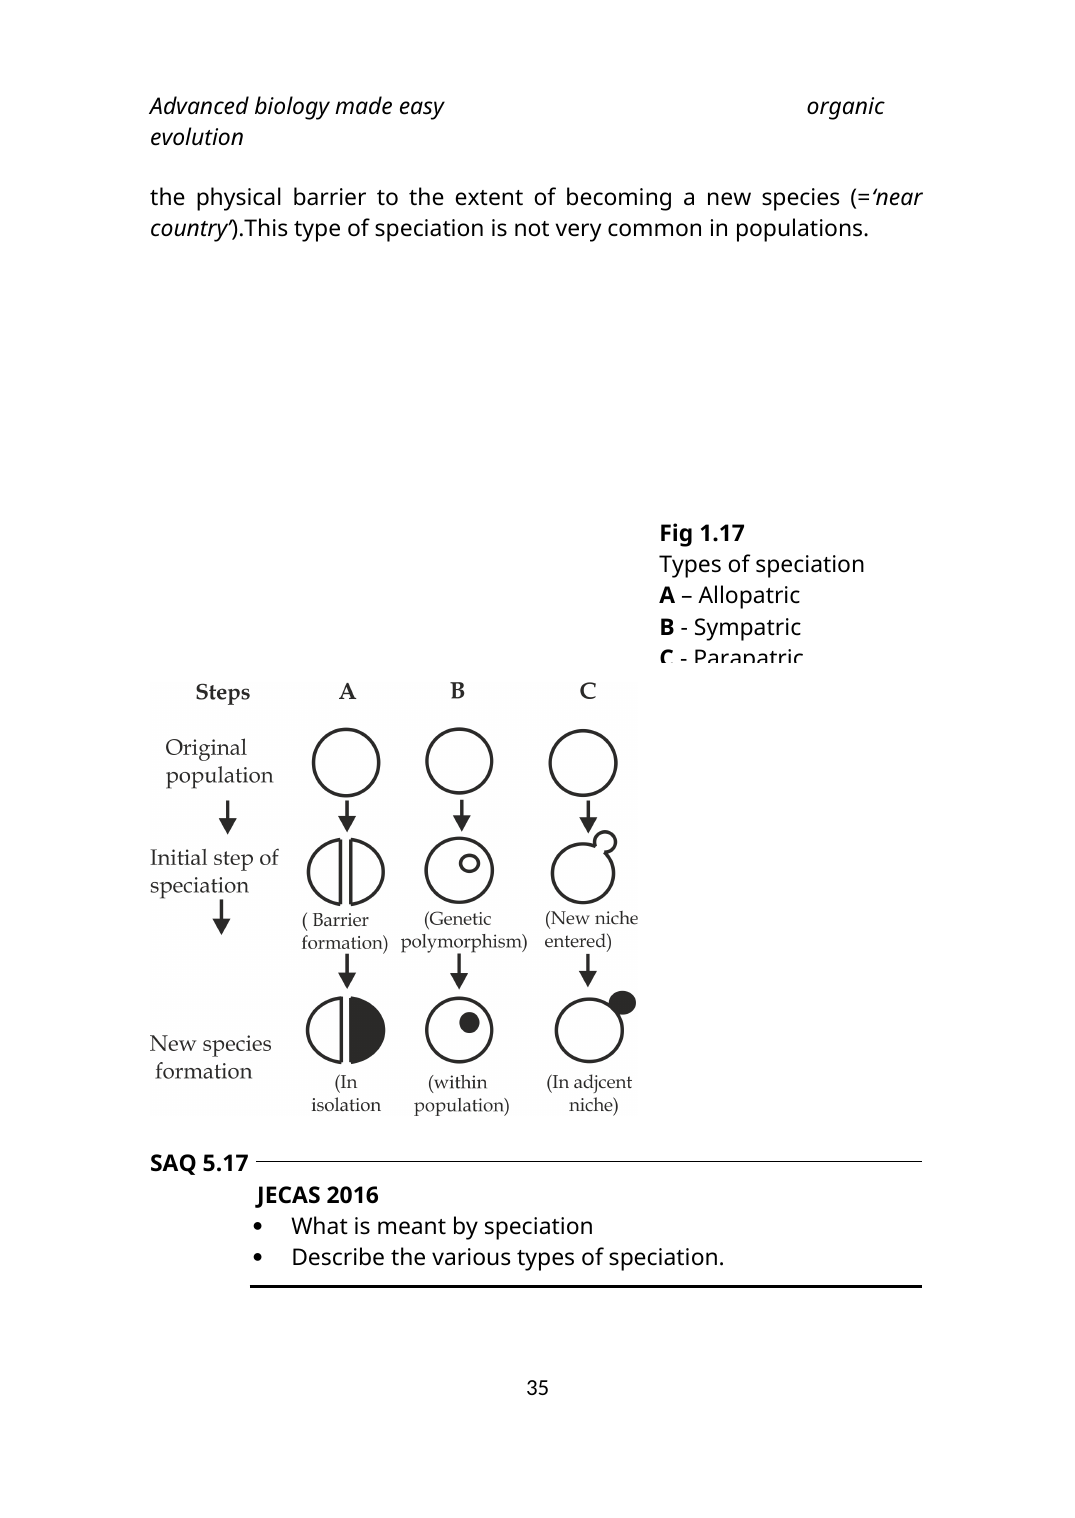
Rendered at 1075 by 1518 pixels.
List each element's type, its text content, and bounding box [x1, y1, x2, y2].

text SAQ 5.17 [150, 1147, 925, 1178]
list Describe the various types of speciation. [253, 1241, 925, 1272]
list What is meant by speciation [253, 1210, 925, 1241]
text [150, 181, 925, 243]
text JECAS 2016 [150, 1178, 925, 1210]
picture [150, 682, 638, 1116]
